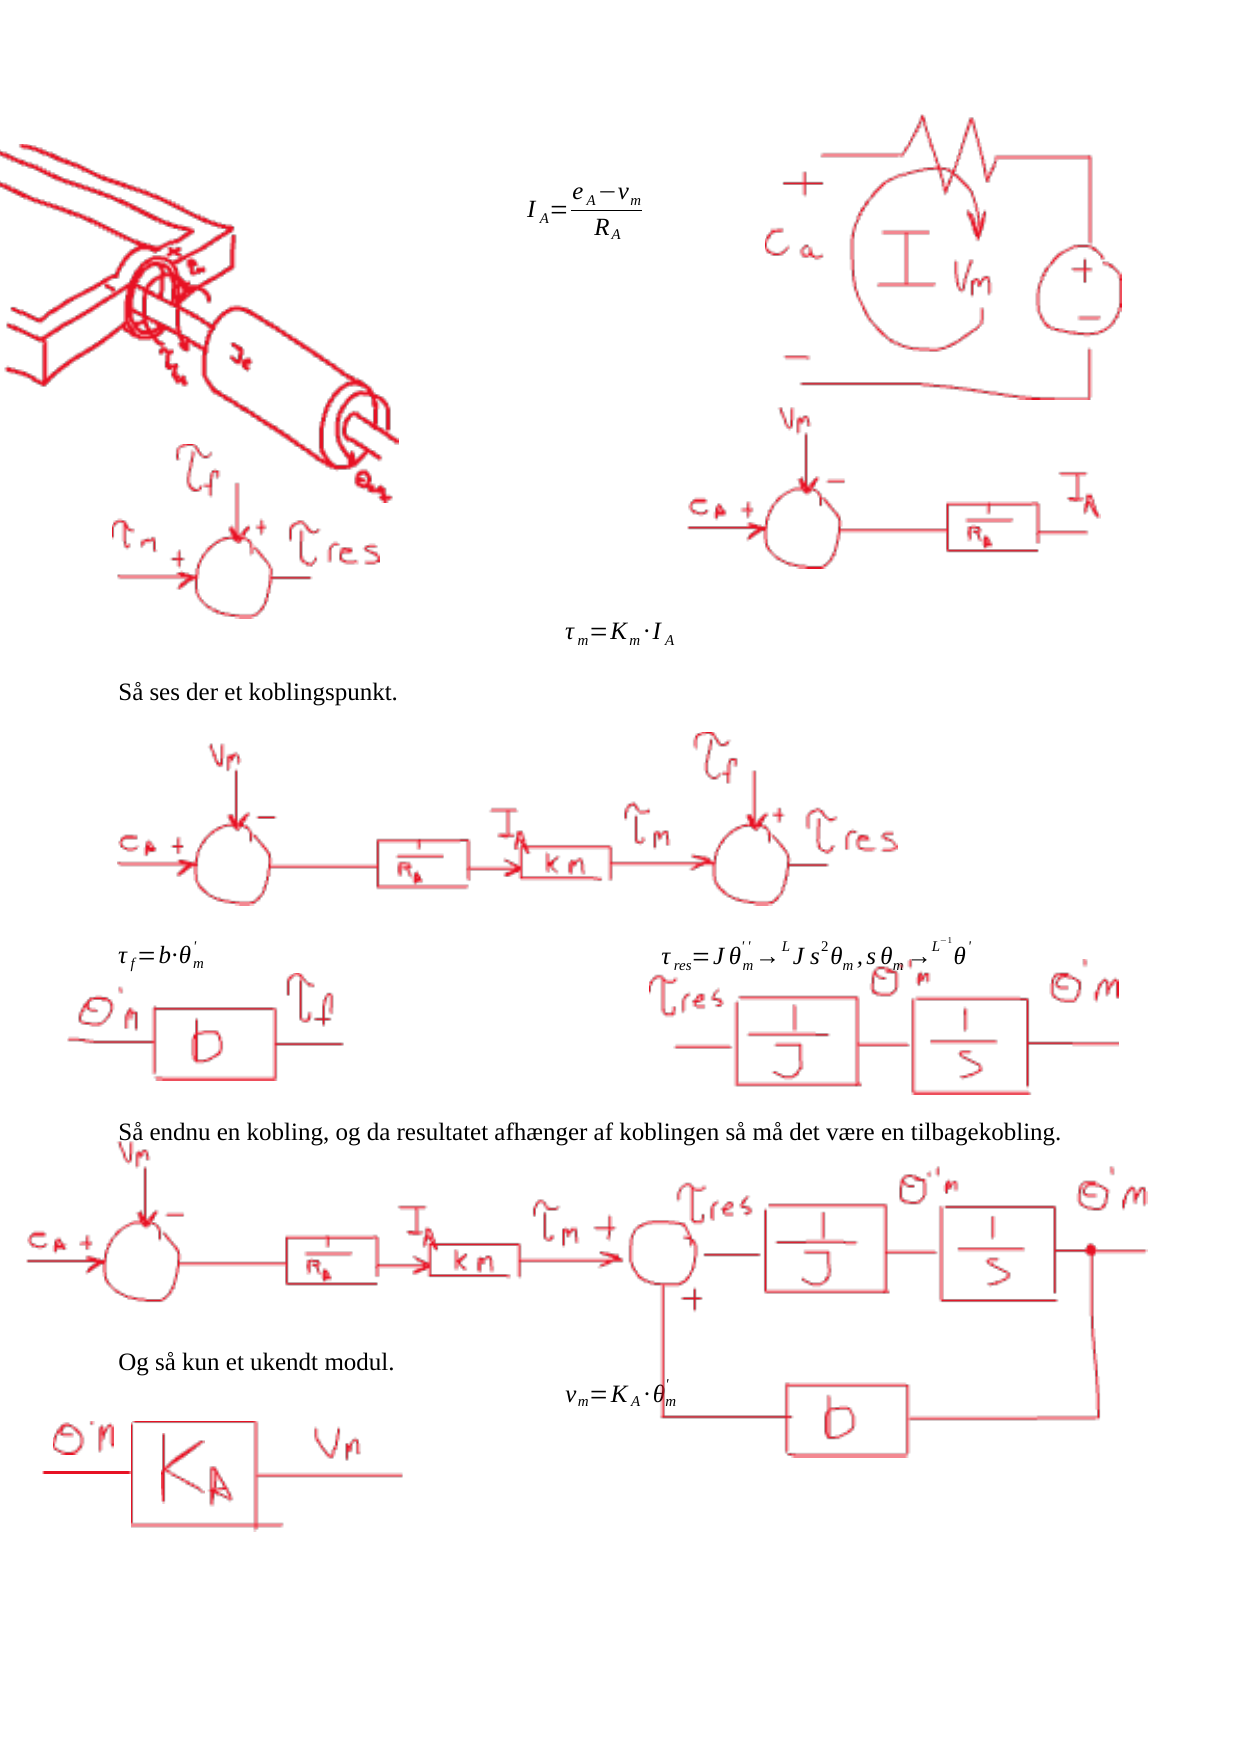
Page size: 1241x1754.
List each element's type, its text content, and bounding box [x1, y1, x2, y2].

picture [67, 973, 346, 1081]
text Så ses der et koblingspunkt. [118, 677, 1122, 706]
picture [649, 959, 1119, 1095]
picture [0, 144, 399, 619]
picture [765, 114, 1122, 400]
text Så endnu en kobling, og da resultatet afhænger af koblingen så må det være en tilbagekobling. [118, 1117, 1122, 1140]
picture [26, 1140, 1148, 1532]
picture [117, 732, 898, 906]
picture [687, 406, 1101, 569]
